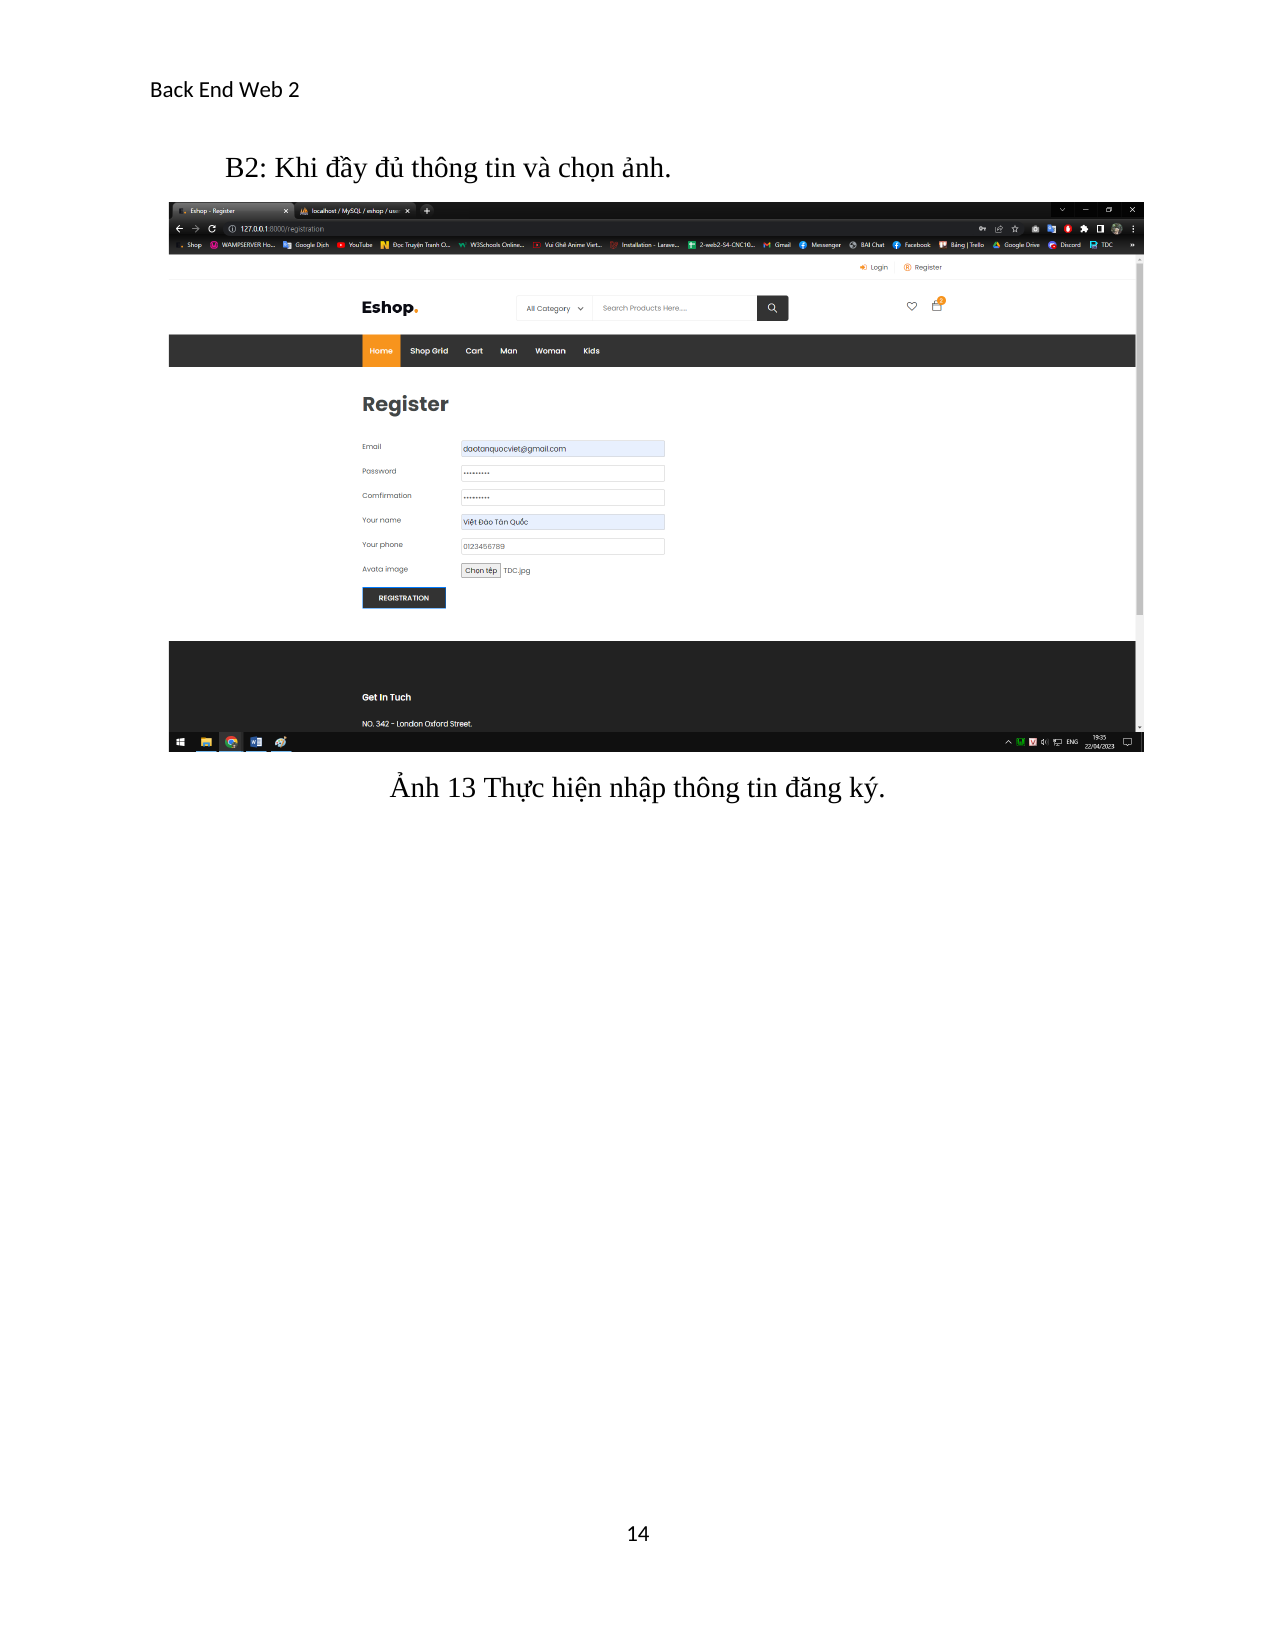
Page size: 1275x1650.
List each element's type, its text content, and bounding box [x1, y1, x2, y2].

text B2: Khi đầy đủ thông tin và chọn ảnh. [150, 150, 1125, 183]
picture [168, 202, 1144, 752]
text Ảnh 13 Thực hiện nhập thông tin đăng ký. [150, 770, 1125, 804]
